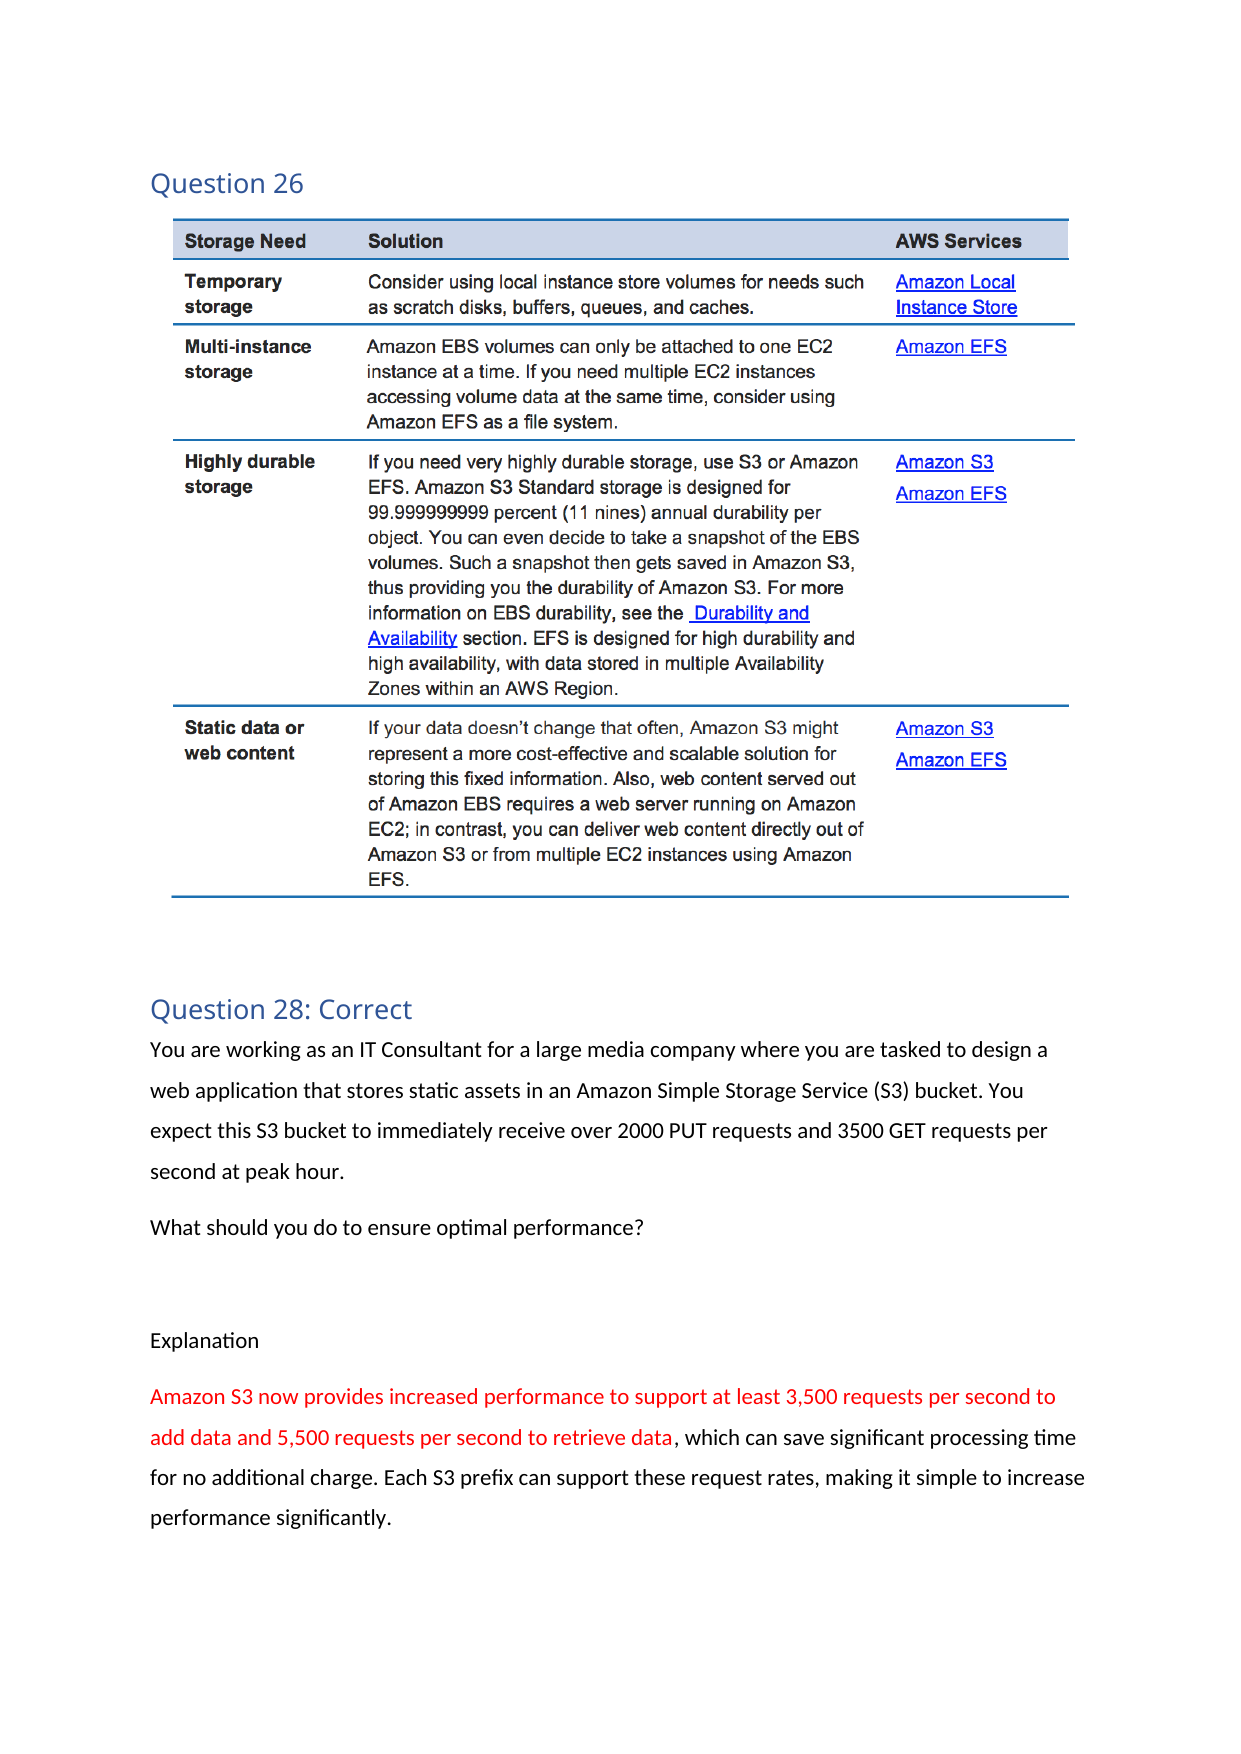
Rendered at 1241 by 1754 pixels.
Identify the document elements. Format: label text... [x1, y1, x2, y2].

picture [150, 205, 1091, 910]
text What should you do to ensure optimal performance? [150, 1208, 1090, 1246]
text You are working as an IT Consultant for a large media company where you are tasked to design a web application that stores static assets in an Amazon Simple Storage Service (S3) bucket. You expect this S3 bucket to immediately receive over 2000 PUT requests and 3500 GET requests per second at peak hour. [150, 1031, 1090, 1189]
subtitle Question 28: Correct [150, 990, 1090, 1028]
text Explanation [150, 1321, 1090, 1359]
subtitle Question 26 [150, 164, 1090, 202]
text Amazon S3 now provides increased performance to support at least 3,500 requests per second to add data and 5,500 requests per second to retrieve data, which can save significant processing time for no additional charge. Each S3 prefix can support these request rates, making it simple to increase performance significantly. [150, 1377, 1090, 1536]
